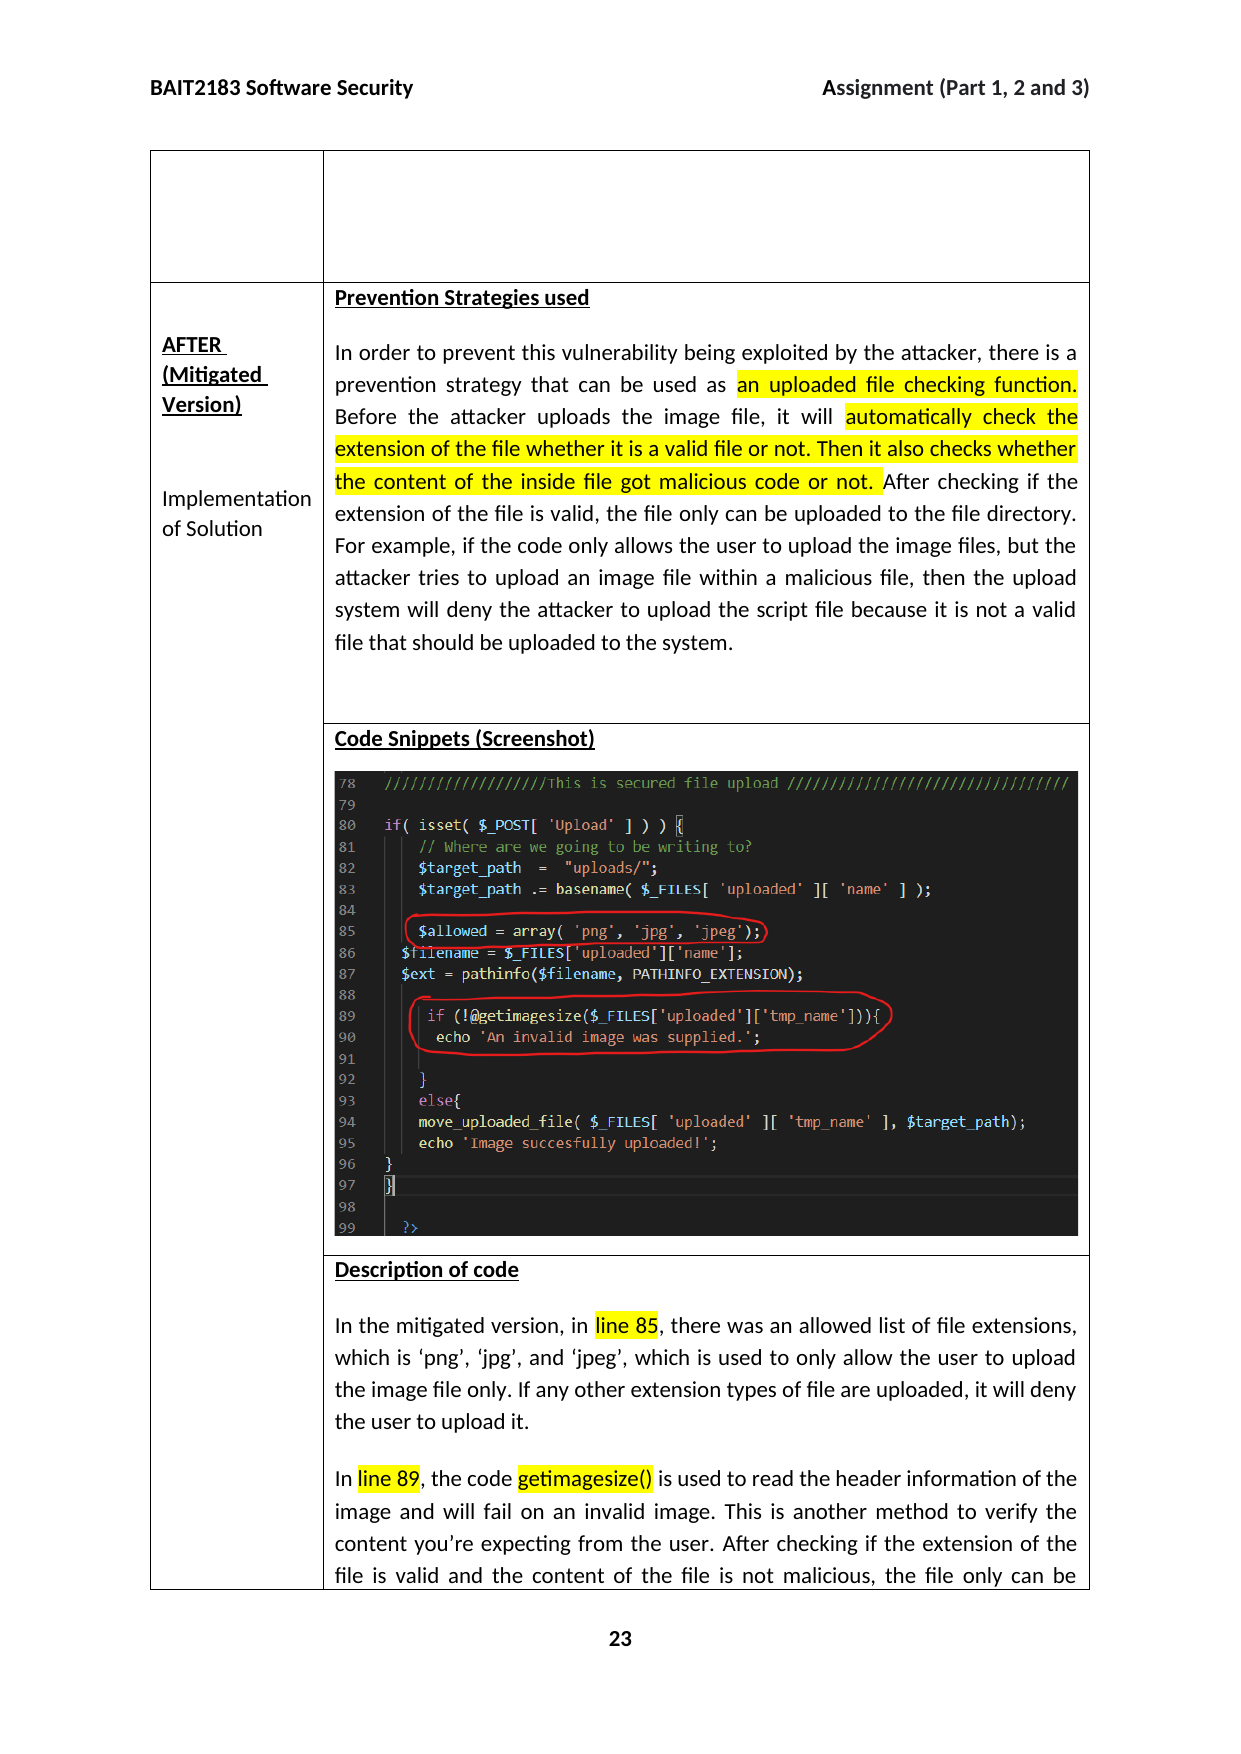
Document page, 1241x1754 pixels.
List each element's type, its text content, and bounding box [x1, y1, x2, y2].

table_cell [324, 1256, 1089, 1589]
table_cell AFTER (Mitigated Version) Implementation of Solution [151, 283, 323, 1589]
table_cell Code Snippets (Screenshot) [324, 724, 1089, 1254]
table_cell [324, 151, 1089, 282]
table_cell Prevention Strategies used In order to prevent this vulnerability being exploited by the attacker, there is a prevention strategy that can be used as an uploaded file checking function. Before the attacker uploads the image file, it will automatically check the extension of the file whether it is a valid file or not. Then it also checks whether the content of the inside file got malicious code or not. After checking if the extension of the file is valid, the file only can be uploaded to the file directory. For example, if the code only allows the user to upload the image files, but the attacker tries to upload an image file within a malicious file, then the upload system will deny the attacker to upload the script file because it is not a valid file that should be uploaded to the system. [324, 283, 1089, 723]
picture [334, 771, 1079, 1236]
